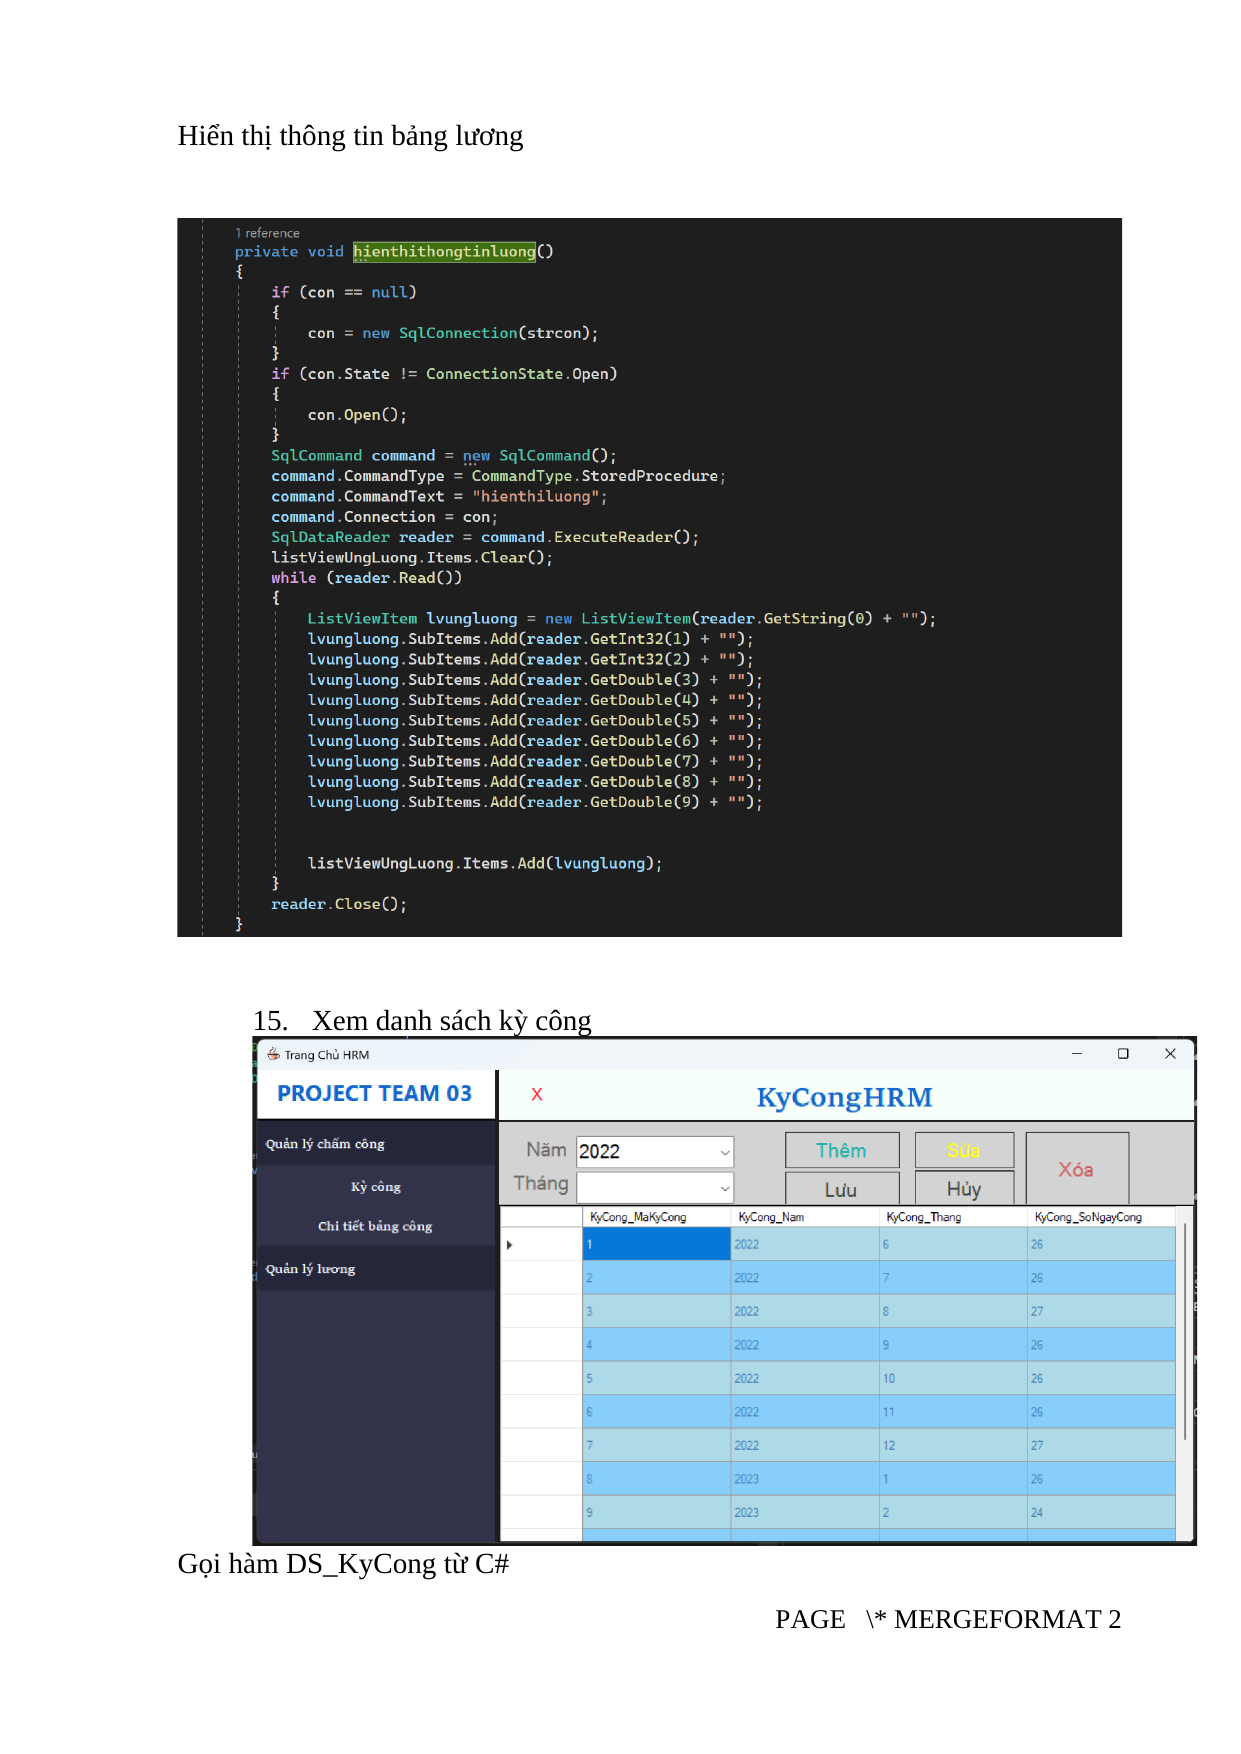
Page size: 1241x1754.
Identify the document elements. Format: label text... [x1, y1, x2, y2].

picture [252, 1036, 1198, 1546]
text Hiển thị thông tin bảng lương [177, 118, 1122, 152]
list Xem danh sách kỳ công [252, 1003, 1122, 1036]
picture [177, 218, 1123, 937]
text Gọi hàm DS_KyCong từ C# [177, 1546, 1122, 1579]
